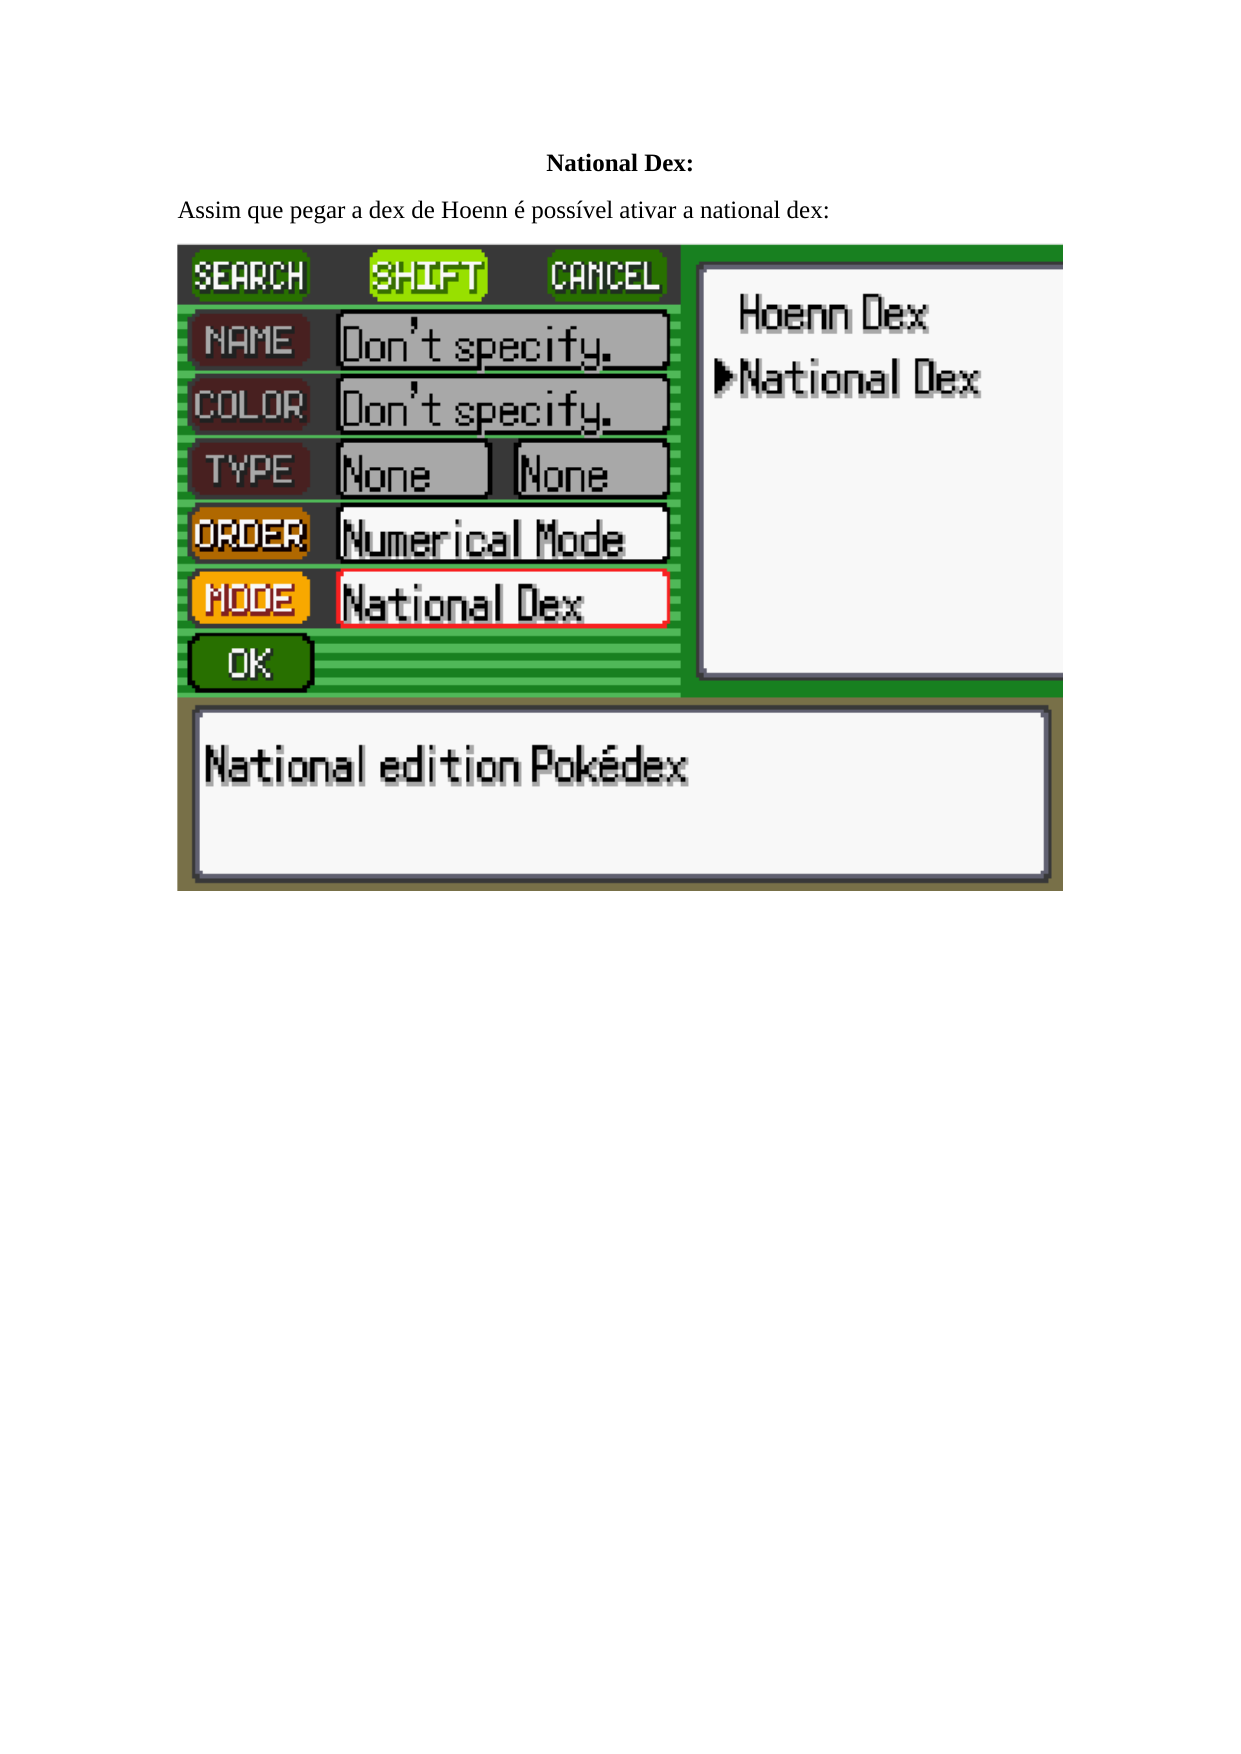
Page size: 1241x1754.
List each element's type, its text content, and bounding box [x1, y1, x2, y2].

text National Dex: [177, 148, 1063, 176]
picture [177, 243, 1063, 891]
text Assim que pegar a dex de Hoenn é possível ativar a national dex: [177, 195, 1063, 224]
